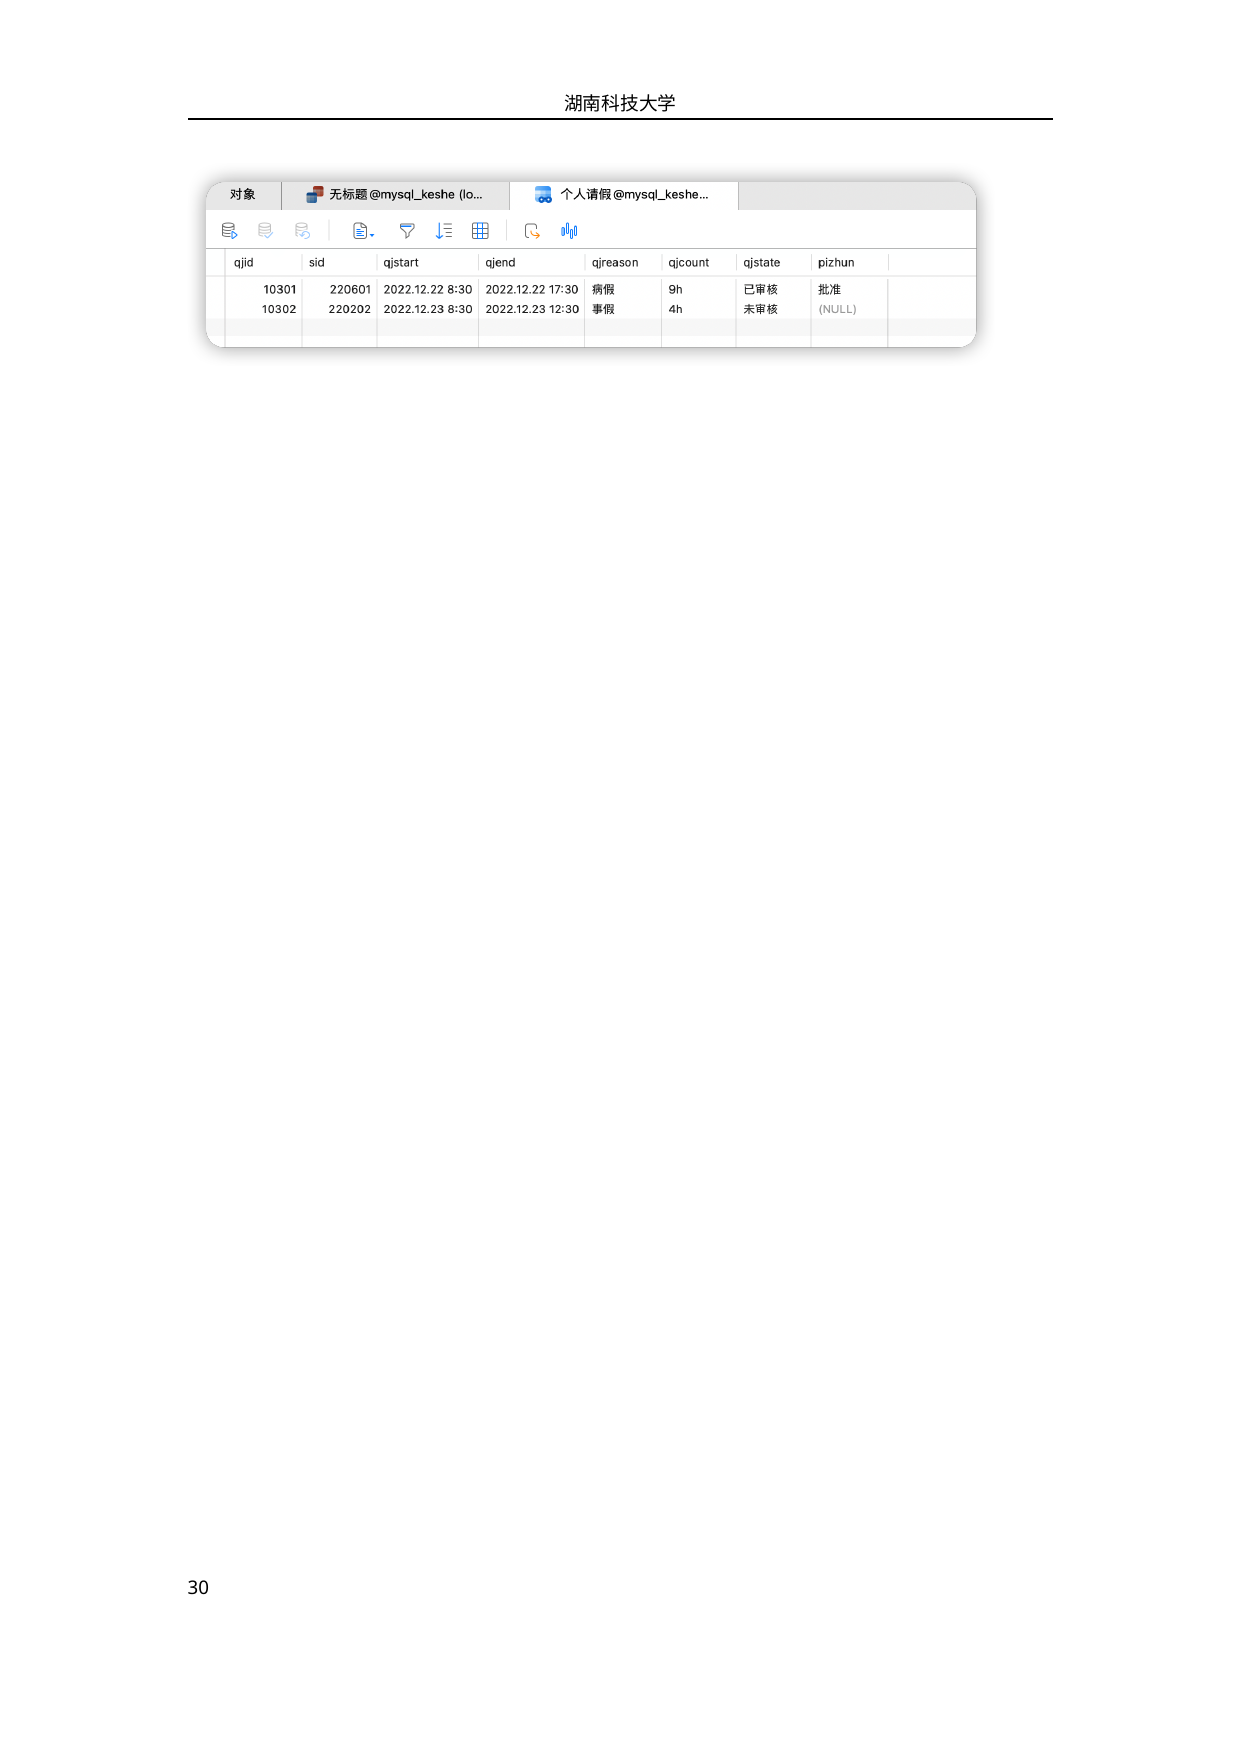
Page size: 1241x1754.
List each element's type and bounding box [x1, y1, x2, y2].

picture [187, 163, 995, 366]
